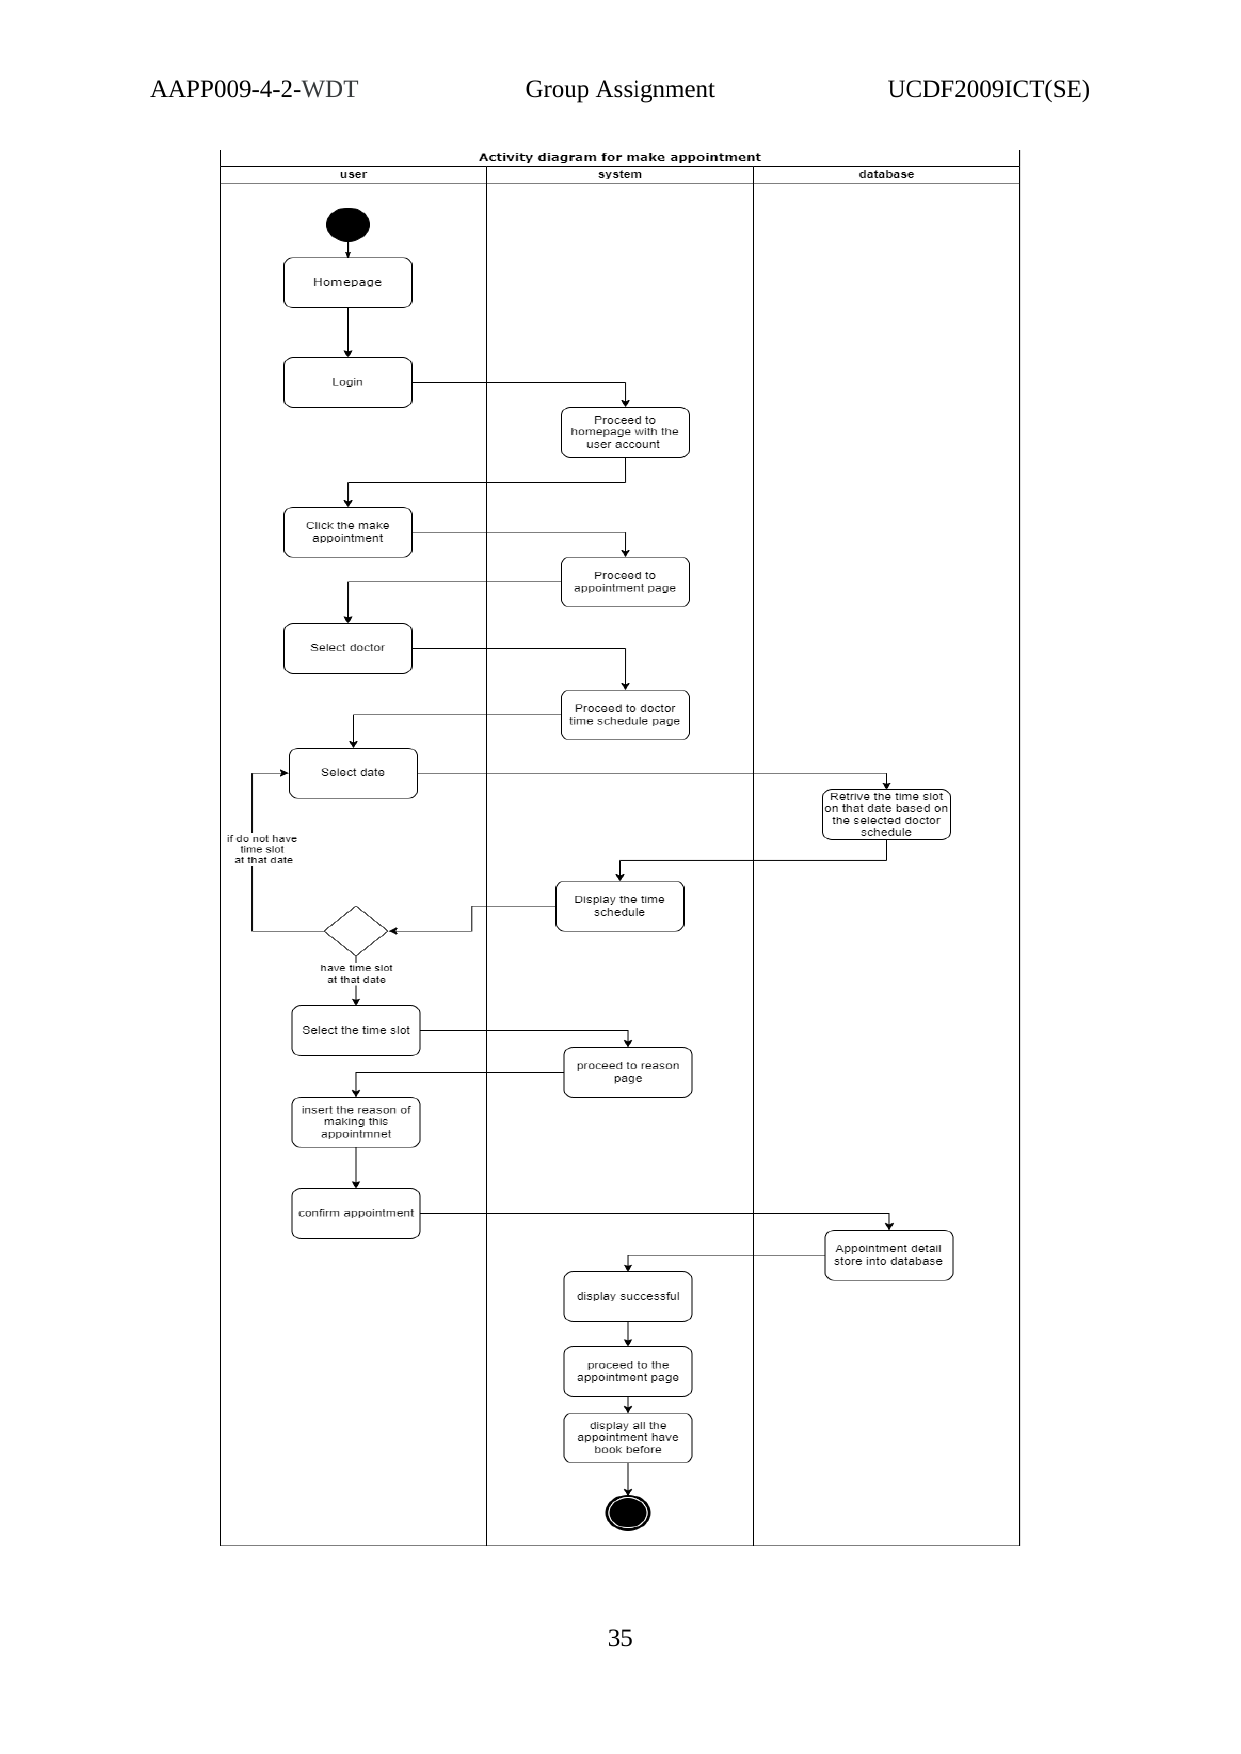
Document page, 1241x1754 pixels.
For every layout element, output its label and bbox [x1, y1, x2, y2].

picture [220, 150, 1020, 1546]
